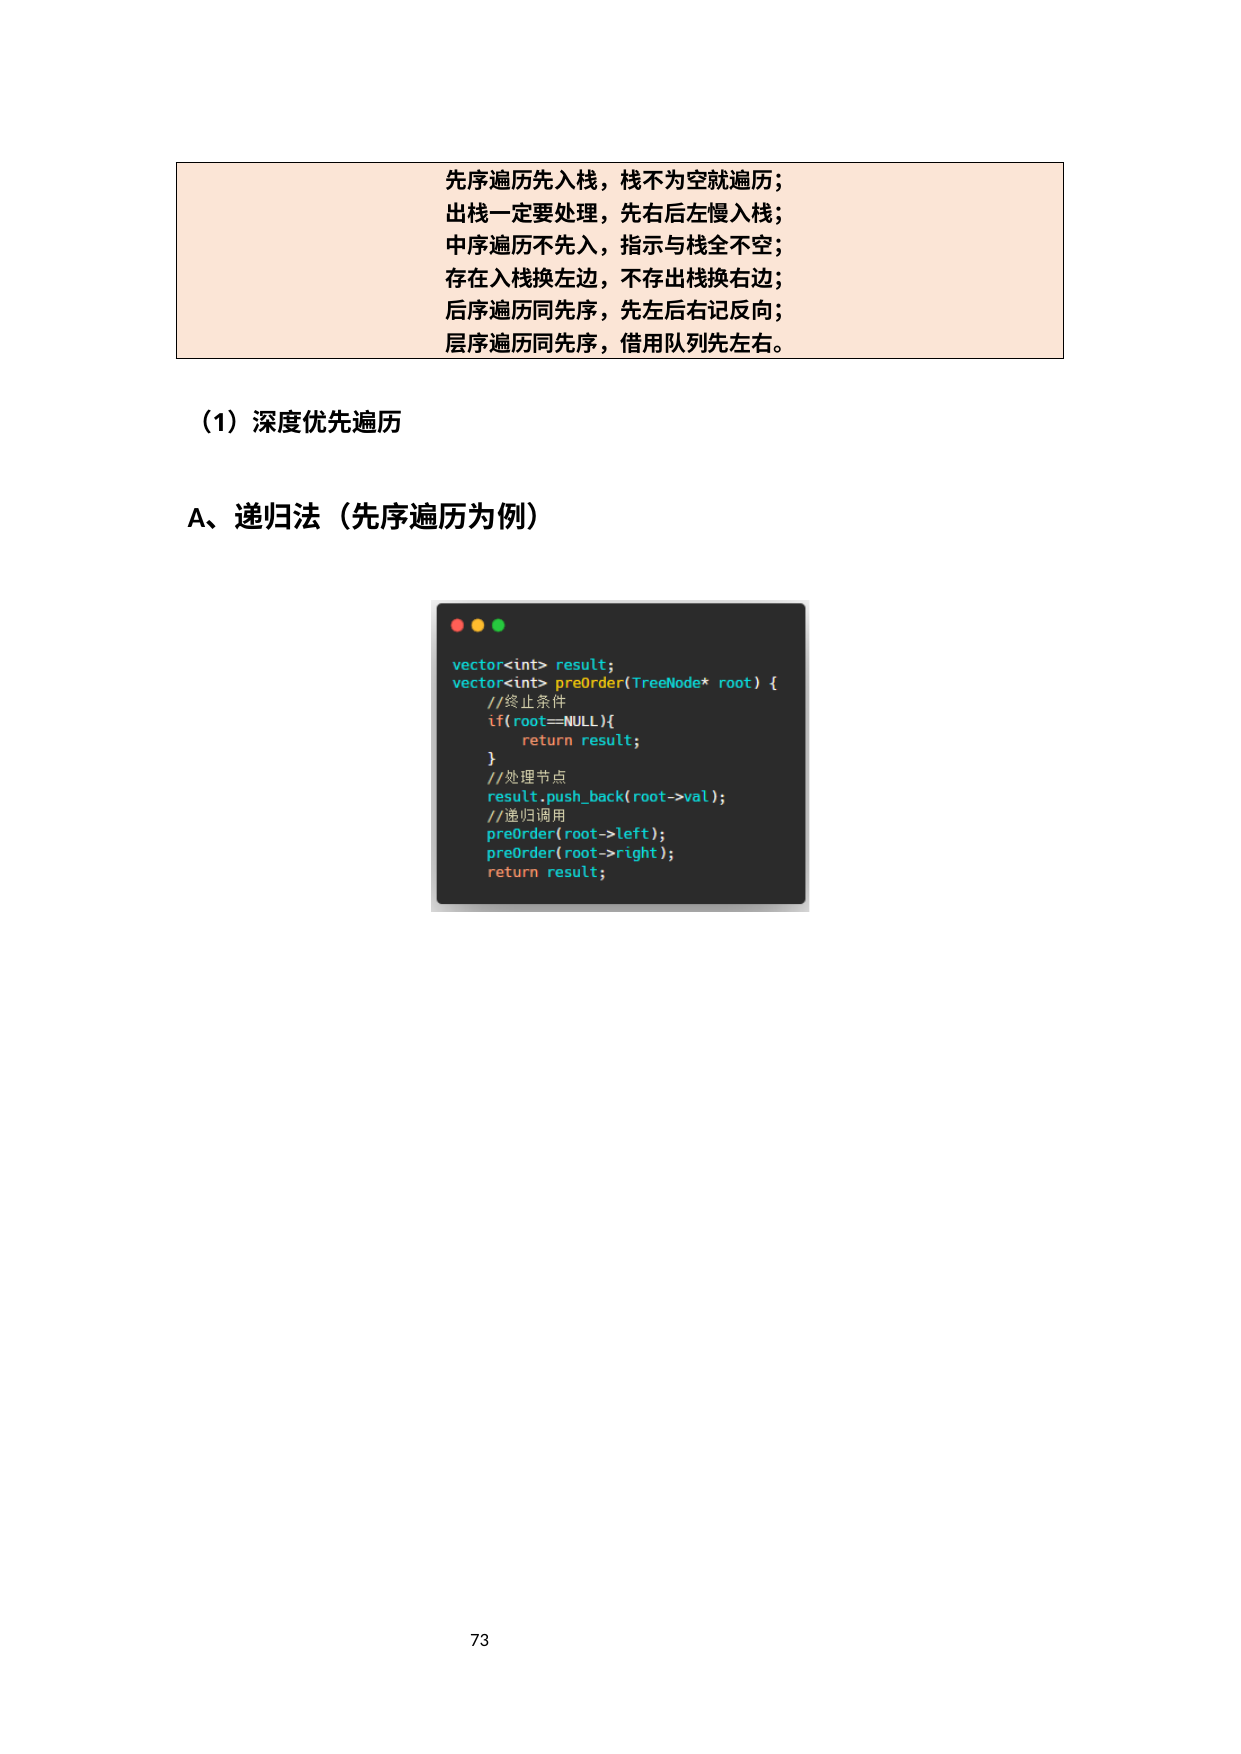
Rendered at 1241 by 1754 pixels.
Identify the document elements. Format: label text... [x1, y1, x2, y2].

picture [431, 600, 810, 912]
subtitle A、递归法（先序遍历为例） [187, 482, 1053, 547]
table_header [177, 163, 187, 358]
subtitle （1）深度优先遍历 [187, 388, 1053, 453]
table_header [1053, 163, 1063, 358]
